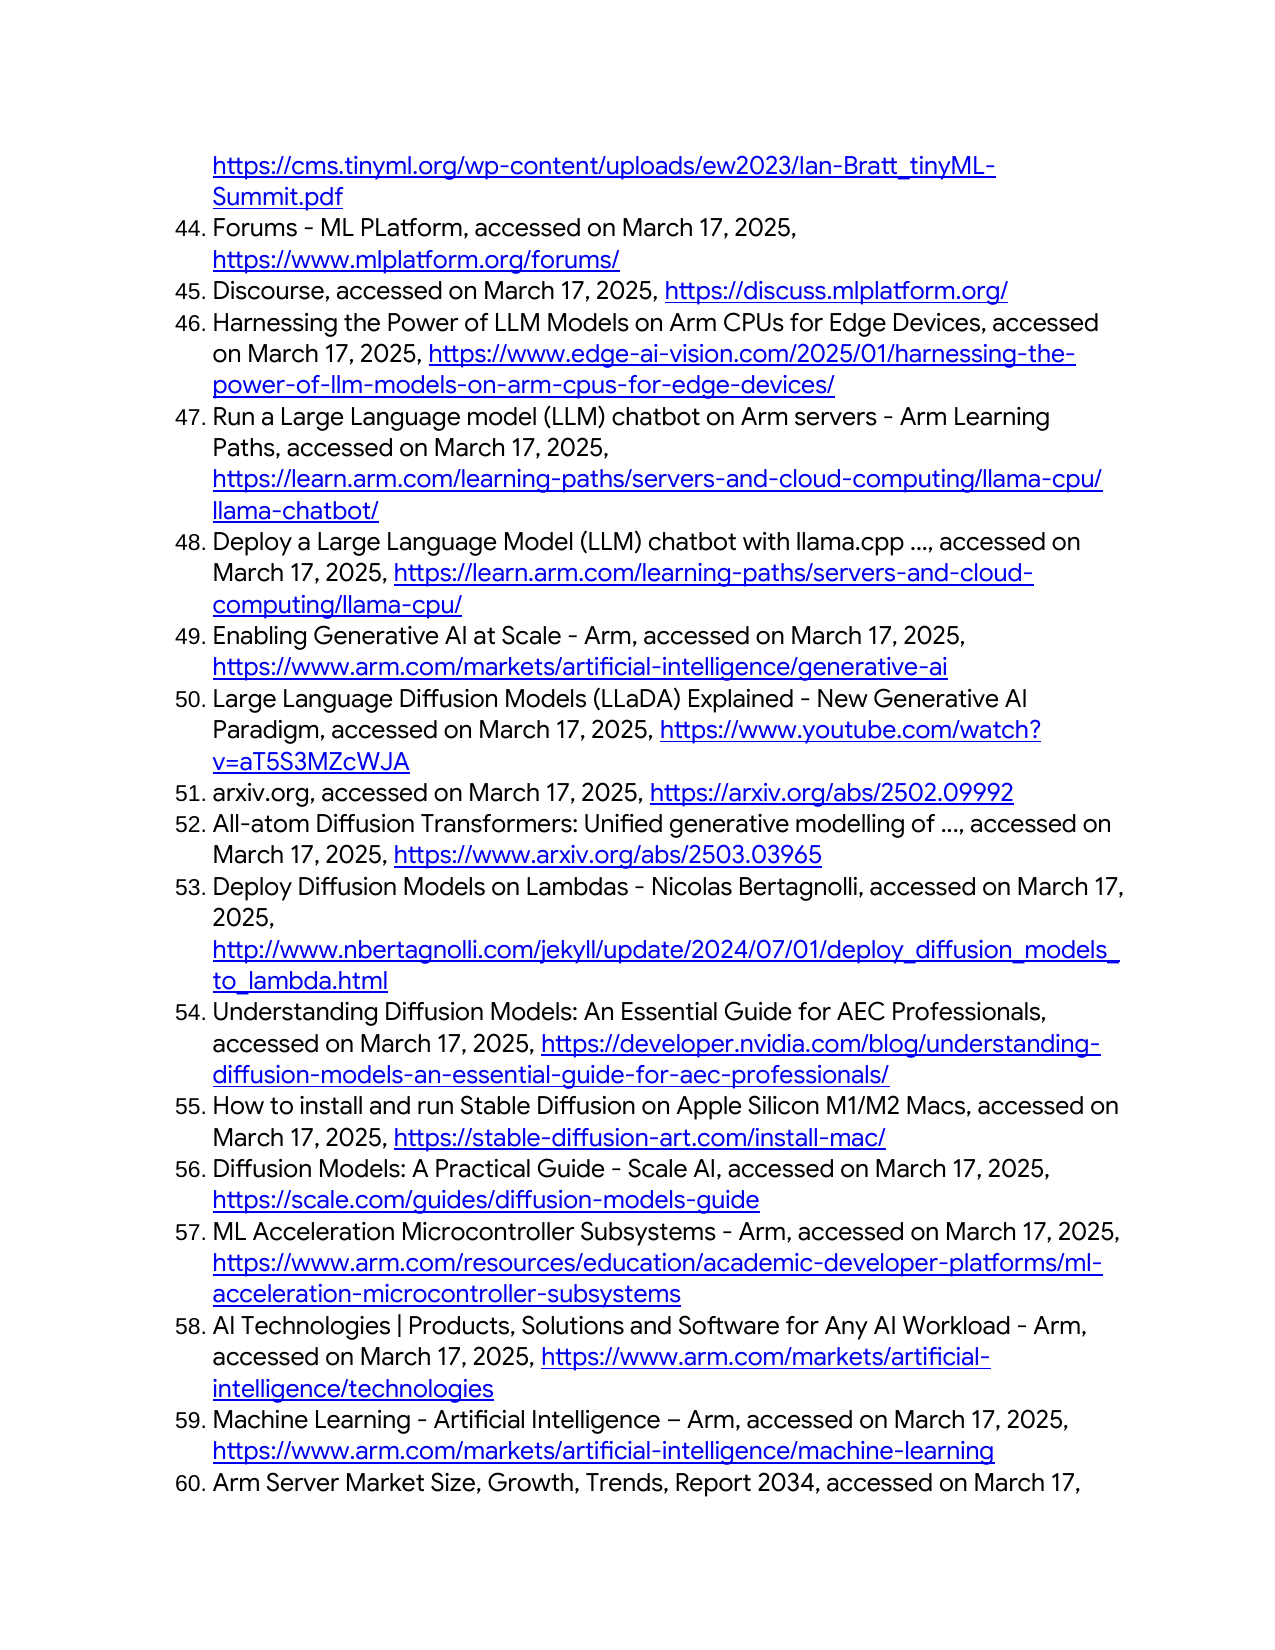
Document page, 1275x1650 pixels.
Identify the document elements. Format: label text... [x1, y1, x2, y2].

list Discourse, accessed on March 17, 2025, https://discuss.mlplatform.org/ [175, 275, 1125, 307]
list All-atom Diffusion Transformers: Unified generative modelling of ..., accessed on March 17, 2025, https://www.arxiv.org/abs/2503.03965 [175, 808, 1125, 871]
list Large Language Diffusion Models (LLaDA) Explained - New Generative AI Paradigm, accessed on March 17, 2025, https://www.youtube.com/watch?v=aT5S3MZcWJA [175, 683, 1125, 777]
list Run a Large Language model (LLM) chatbot on Arm servers - Arm Learning Paths, accessed on March 17, 2025, https://learn.arm.com/learning-paths/servers-and-cloud-computing/llama-cpu/llama-chatbot/ [175, 401, 1125, 526]
list Diffusion Models: A Practical Guide - Scale AI, accessed on March 17, 2025, https://scale.com/guides/diffusion-models-guide [175, 1153, 1125, 1216]
list Understanding Diffusion Models: An Essential Guide for AEC Professionals, accessed on March 17, 2025, https://developer.nvidia.com/blog/understanding-diffusion-models-an-essential-guide-for-aec-professionals/ [175, 997, 1125, 1091]
list Harnessing the Power of LLM Models on Arm CPUs for Edge Devices, accessed on March 17, 2025, https://www.edge-ai-vision.com/2025/01/harnessing-the-power-of-llm-models-on-arm-cpus-for-edge-devices/ [175, 307, 1125, 401]
list Enabling Generative AI at Scale - Arm, accessed on March 17, 2025, https://www.arm.com/markets/artificial-intelligence/generative-ai [175, 620, 1125, 683]
list Deploy Diffusion Models on Lambdas - Nicolas Bertagnolli, accessed on March 17, 2025, http://www.nbertagnolli.com/jekyll/update/2024/07/01/deploy_diffusion_models_to_lambda.html [175, 871, 1125, 997]
list ML Acceleration Microcontroller Subsystems - Arm, accessed on March 17, 2025, https://www.arm.com/resources/education/academic-developer-platforms/ml-acceleration-microcontroller-subsystems [175, 1216, 1125, 1310]
list Deploy a Large Language Model (LLM) chatbot with llama.cpp ..., accessed on March 17, 2025, https://learn.arm.com/learning-paths/servers-and-cloud-computing/llama-cpu/ [175, 526, 1125, 620]
list Machine Learning - Artificial Intelligence – Arm, accessed on March 17, 2025, https://www.arm.com/markets/artificial-intelligence/machine-learning [175, 1404, 1125, 1467]
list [175, 1467, 1125, 1498]
list How to install and run Stable Diffusion on Apple Silicon M1/M2 Macs, accessed on March 17, 2025, https://stable-diffusion-art.com/install-mac/ [175, 1091, 1125, 1153]
list arxiv.org, accessed on March 17, 2025, https://arxiv.org/abs/2502.09992 [175, 777, 1125, 808]
list AI Technologies | Products, Solutions and Software for Any AI Workload - Arm, accessed on March 17, 2025, https://www.arm.com/markets/artificial-intelligence/technologies [175, 1310, 1125, 1404]
list Forums - ML PLatform, accessed on March 17, 2025, https://www.mlplatform.org/forums/ [175, 213, 1125, 275]
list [175, 150, 1125, 213]
